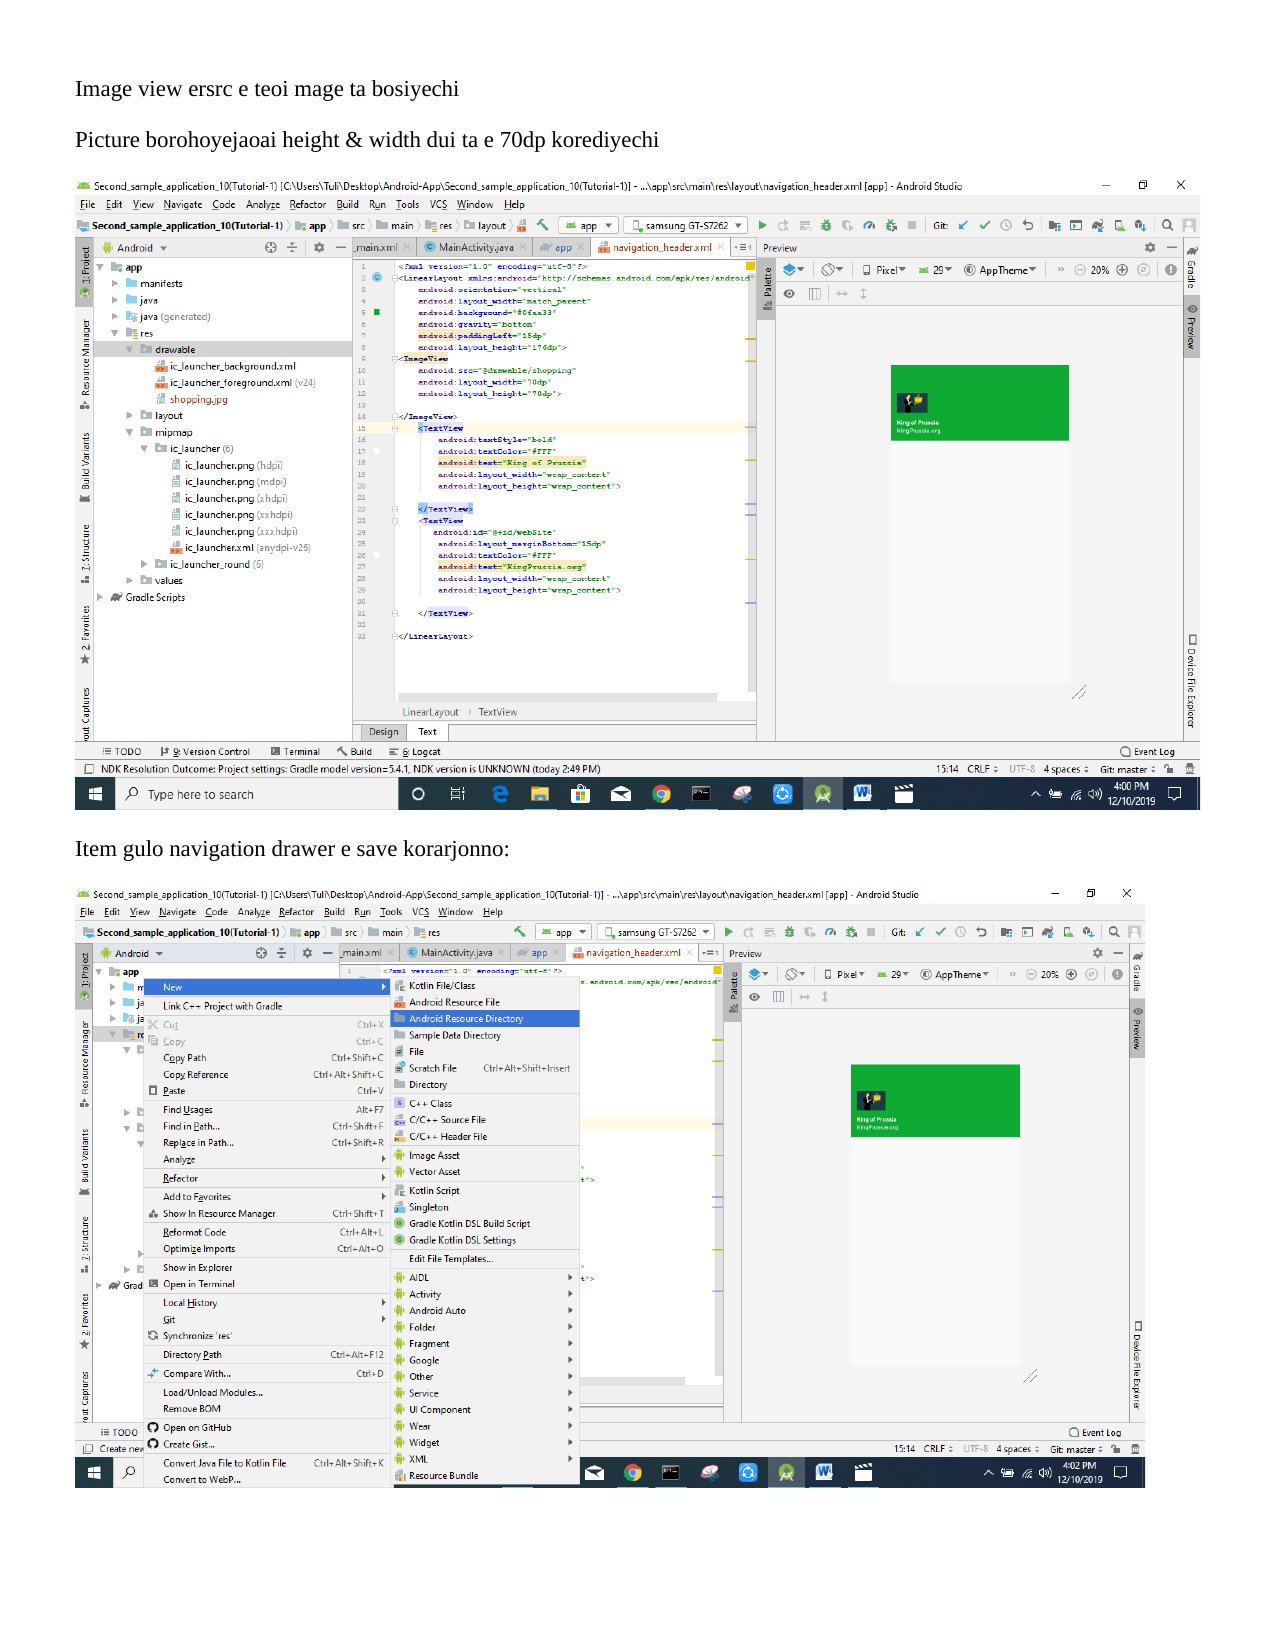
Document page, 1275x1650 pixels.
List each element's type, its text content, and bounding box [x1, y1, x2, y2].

text Image view ersrc e teoi mage ta bosiyechi [75, 75, 1200, 101]
picture [75, 885, 1146, 1488]
text Item gulo navigation drawer e save korarjonno: [75, 834, 1200, 861]
picture [75, 177, 1200, 810]
text Picture borohoyejaoai height & width dui ta e 70dp korediyechi [75, 126, 1200, 152]
